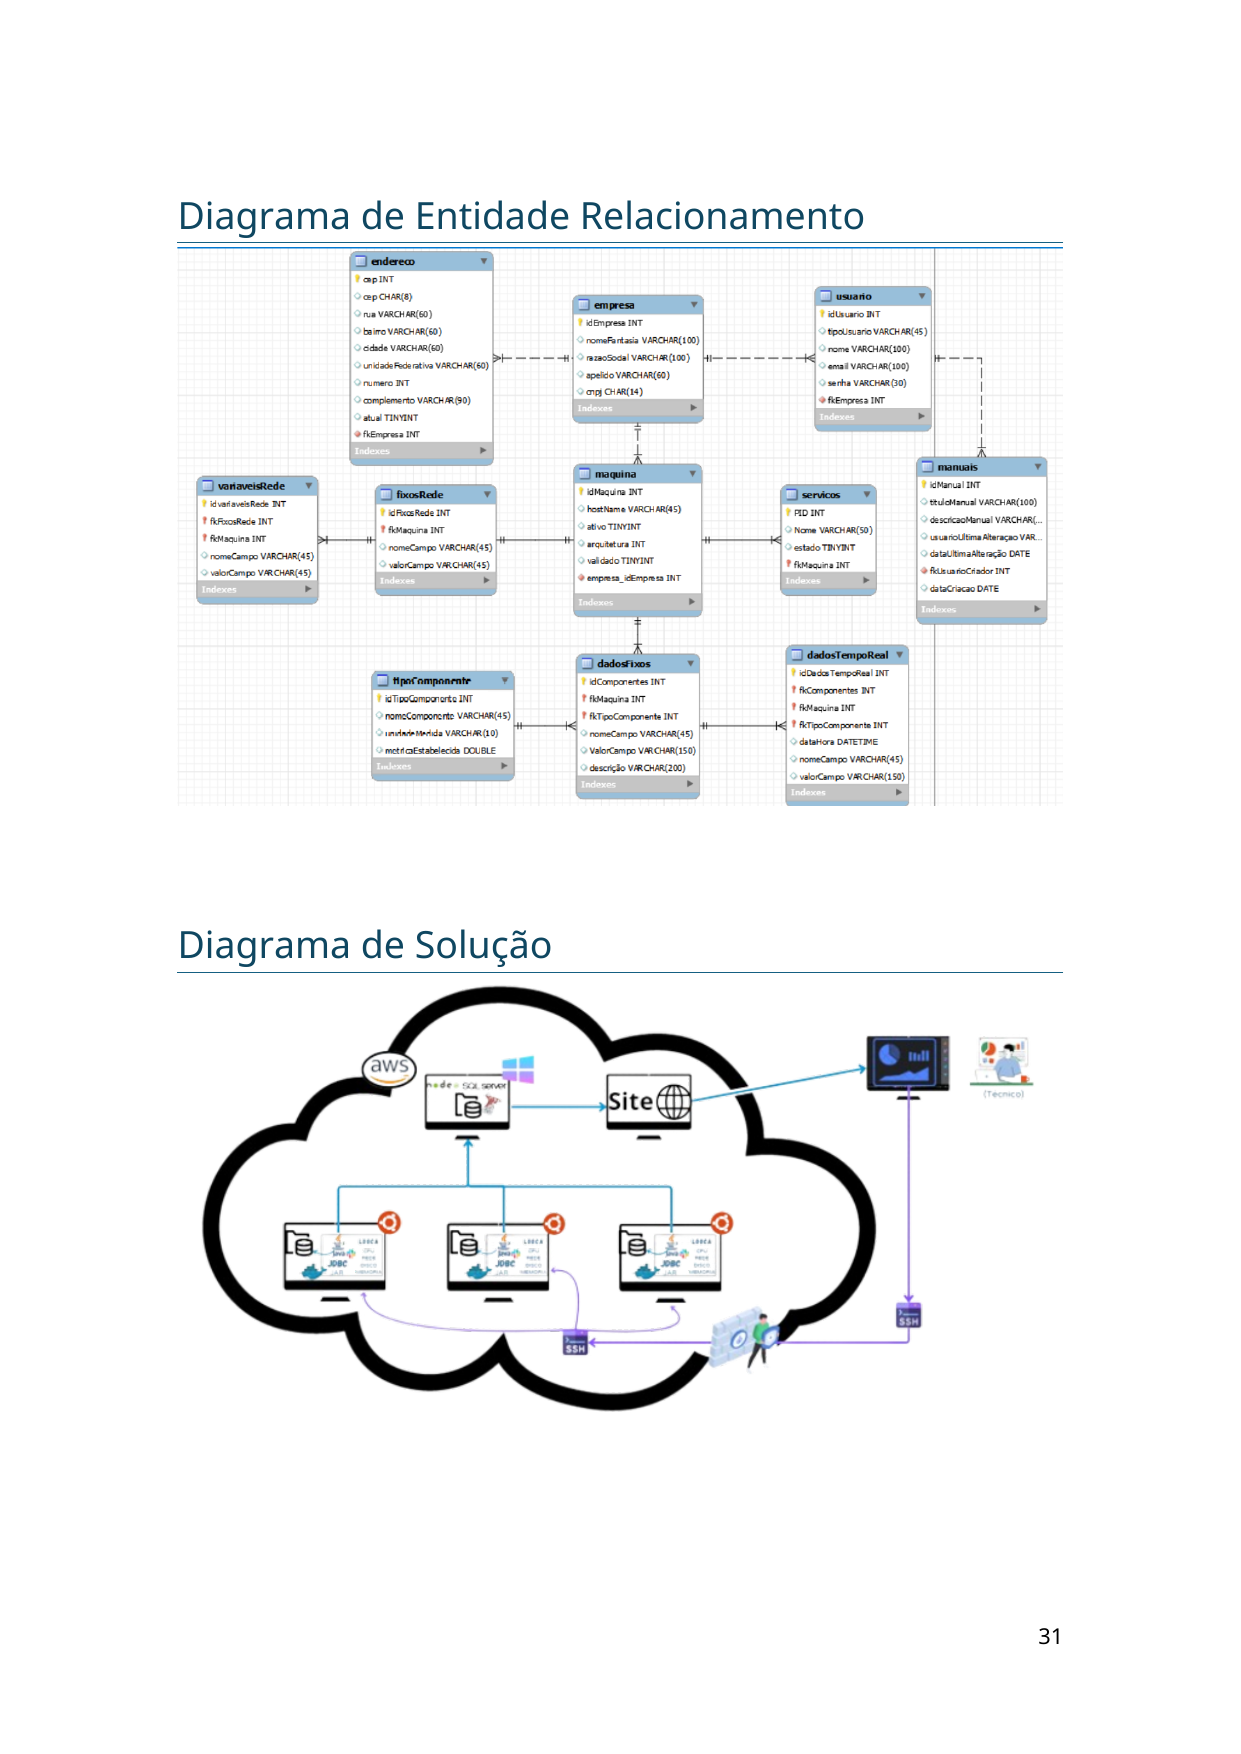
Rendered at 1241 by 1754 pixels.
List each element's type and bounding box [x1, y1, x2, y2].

picture [177, 976, 1062, 1416]
picture [177, 247, 1063, 806]
